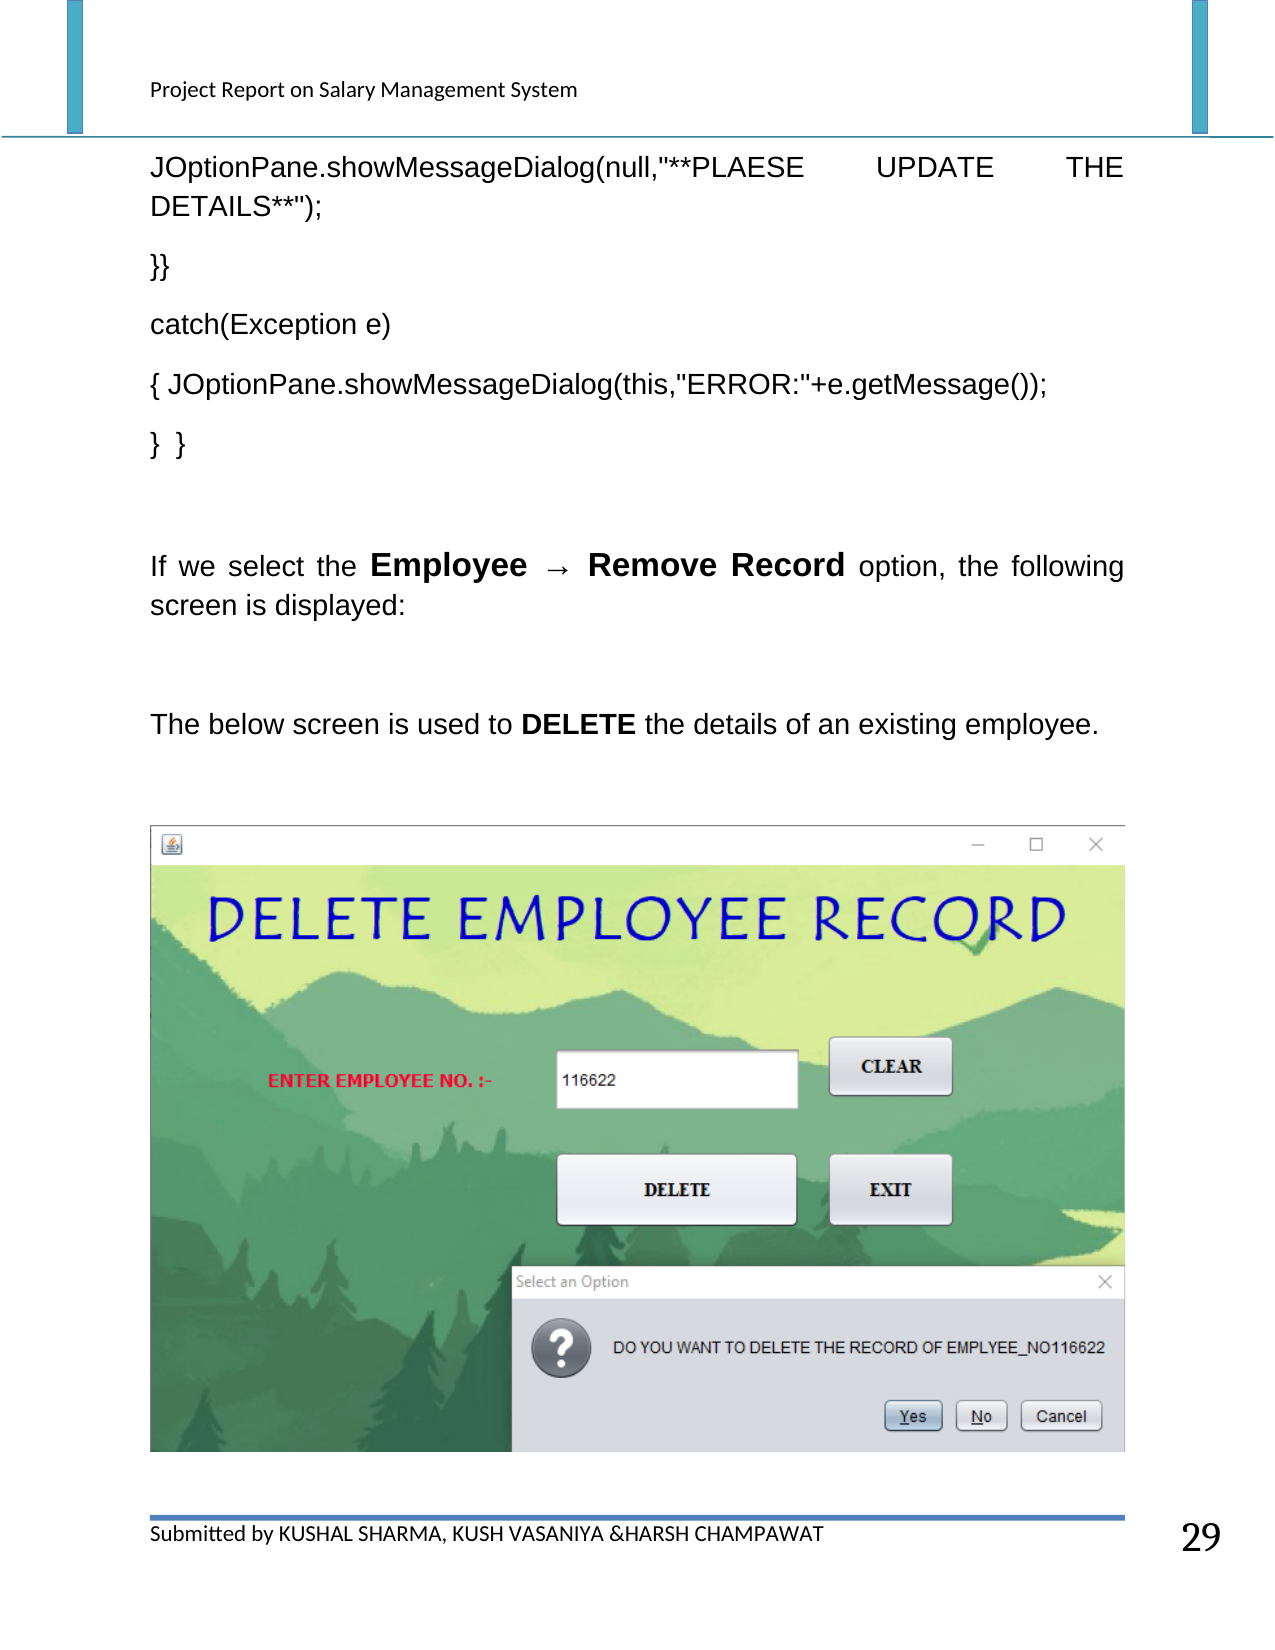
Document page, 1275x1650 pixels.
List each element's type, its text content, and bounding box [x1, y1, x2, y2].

text { JOptionPane.showMessageDialog(this,"ERROR:"+e.getMessage()); [150, 367, 1125, 400]
text catch(Exception e) [150, 307, 1125, 341]
text If we select the Employee → Remove Record option, the following screen is displayed: [150, 545, 1125, 622]
text }} [150, 248, 1125, 281]
text The below screen is used to DELETE the details of an existing employee. [150, 707, 1125, 741]
text JOptionPane.showMessageDialog(null,"**PLAESE UPDATE THE DETAILS**"); [150, 150, 1125, 222]
text } } [150, 426, 1125, 459]
picture [150, 825, 1125, 1452]
